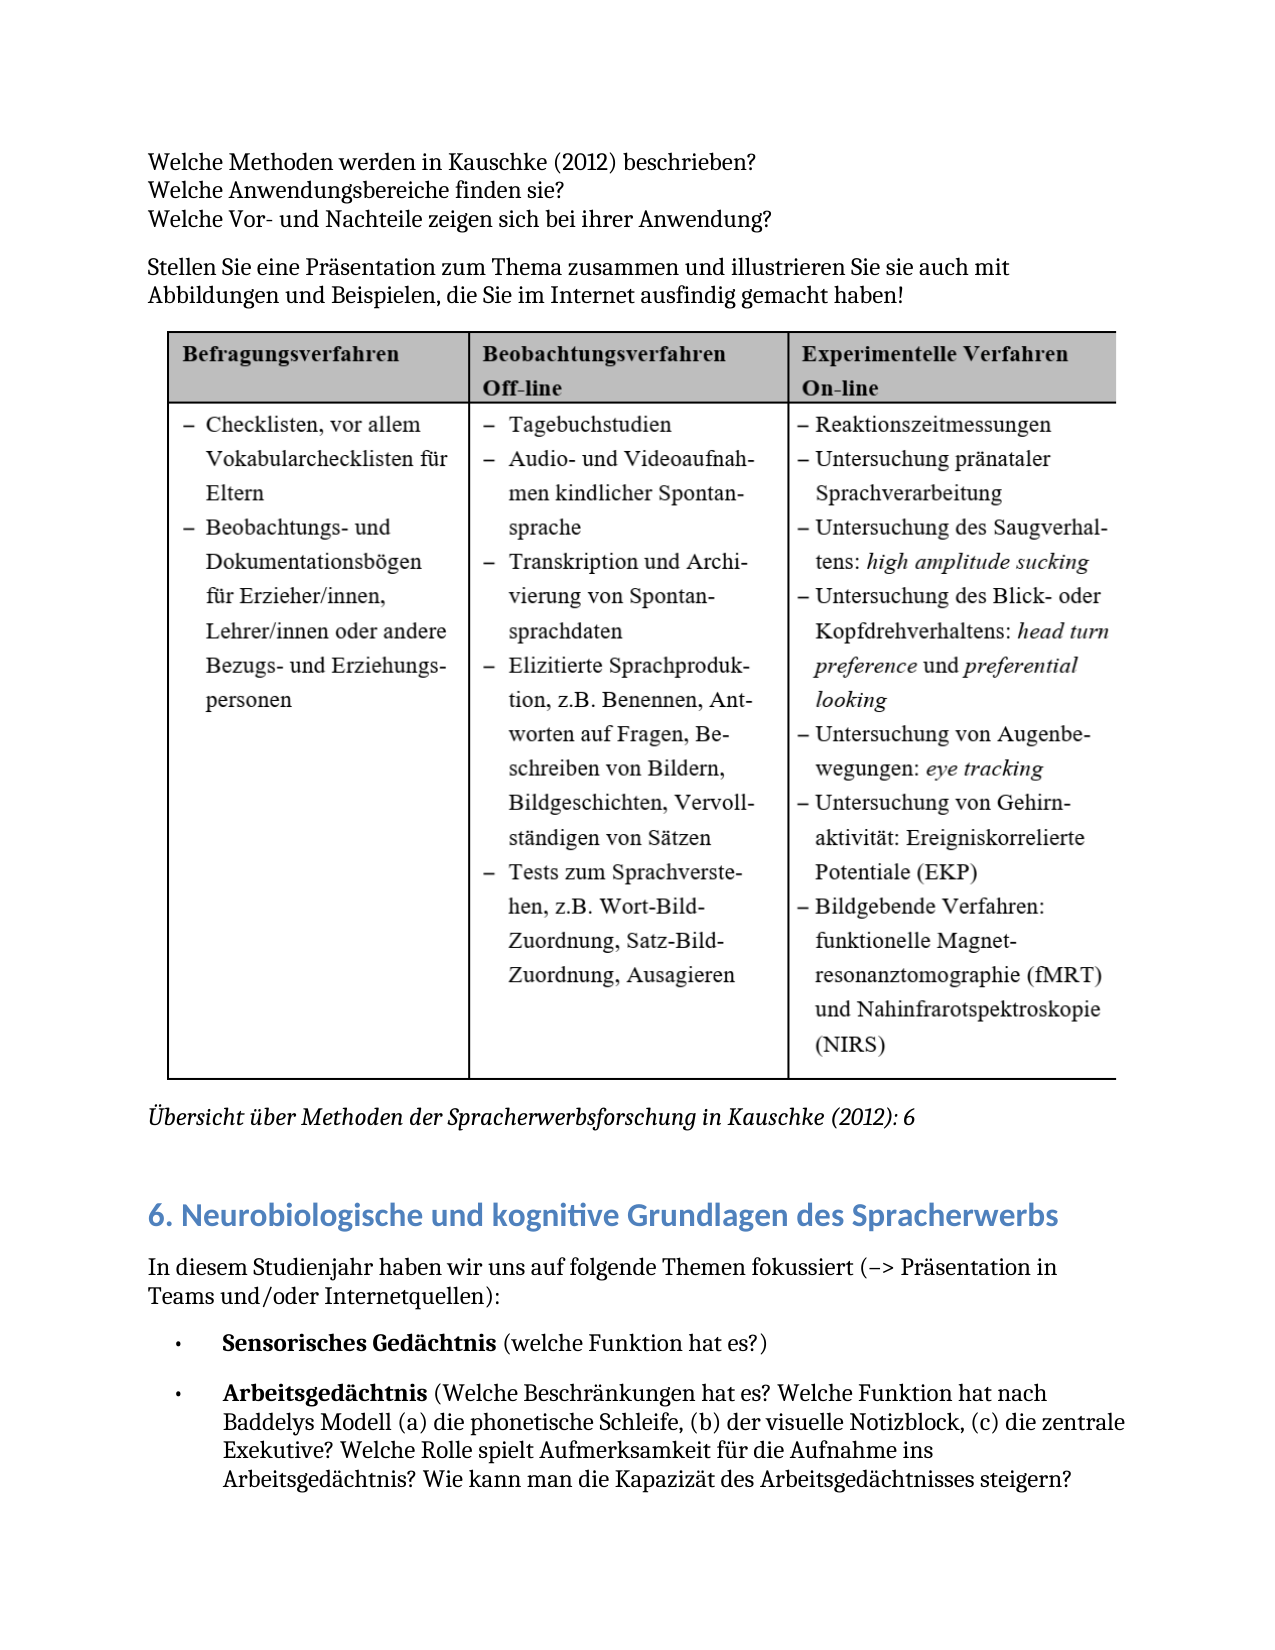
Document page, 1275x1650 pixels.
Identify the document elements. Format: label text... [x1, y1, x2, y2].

list Arbeitsgedächtnis (Welche Beschränkungen hat es? Welche Funktion hat nach Baddelys Modell (a) die phonetische Schleife, (b) der visuelle Notizblock, (c) die zentrale Exekutive? Welche Rolle spielt Aufmerksamkeit für die Aufnahme ins Arbeitsgedächtnis? Wie kann man die Kapazizät des Arbeitsgedächtnisses steigern? [173, 1379, 1127, 1494]
text Welche Methoden werden in Kauschke (2012) beschrieben? Welche Anwendungsbereiche finden sie? Welche Vor- und Nachteile zeigen sich bei ihrer Anwendung? [148, 148, 1127, 234]
subtitle 6. Neurobiologische und kognitive Grundlagen des Spracherwerbs [148, 1194, 1127, 1234]
text In diesem Studienjahr haben wir uns auf folgende Themen fokussiert (–> Präsentation in Teams und/oder Internetquellen): [148, 1253, 1127, 1311]
list Sensorisches Gedächtnis (welche Funktion hat es?) [173, 1329, 1127, 1358]
text Stellen Sie eine Präsentation zum Thema zusammen und illustrieren Sie sie auch mit Abbildungen und Beispielen, die Sie im Internet ausfindig gemacht haben! [148, 253, 1127, 310]
table_header Übersicht über Methoden der Spracherwerbsforschung in Kauschke (2012): 6 [136, 329, 1116, 1144]
picture [166, 328, 1117, 1082]
